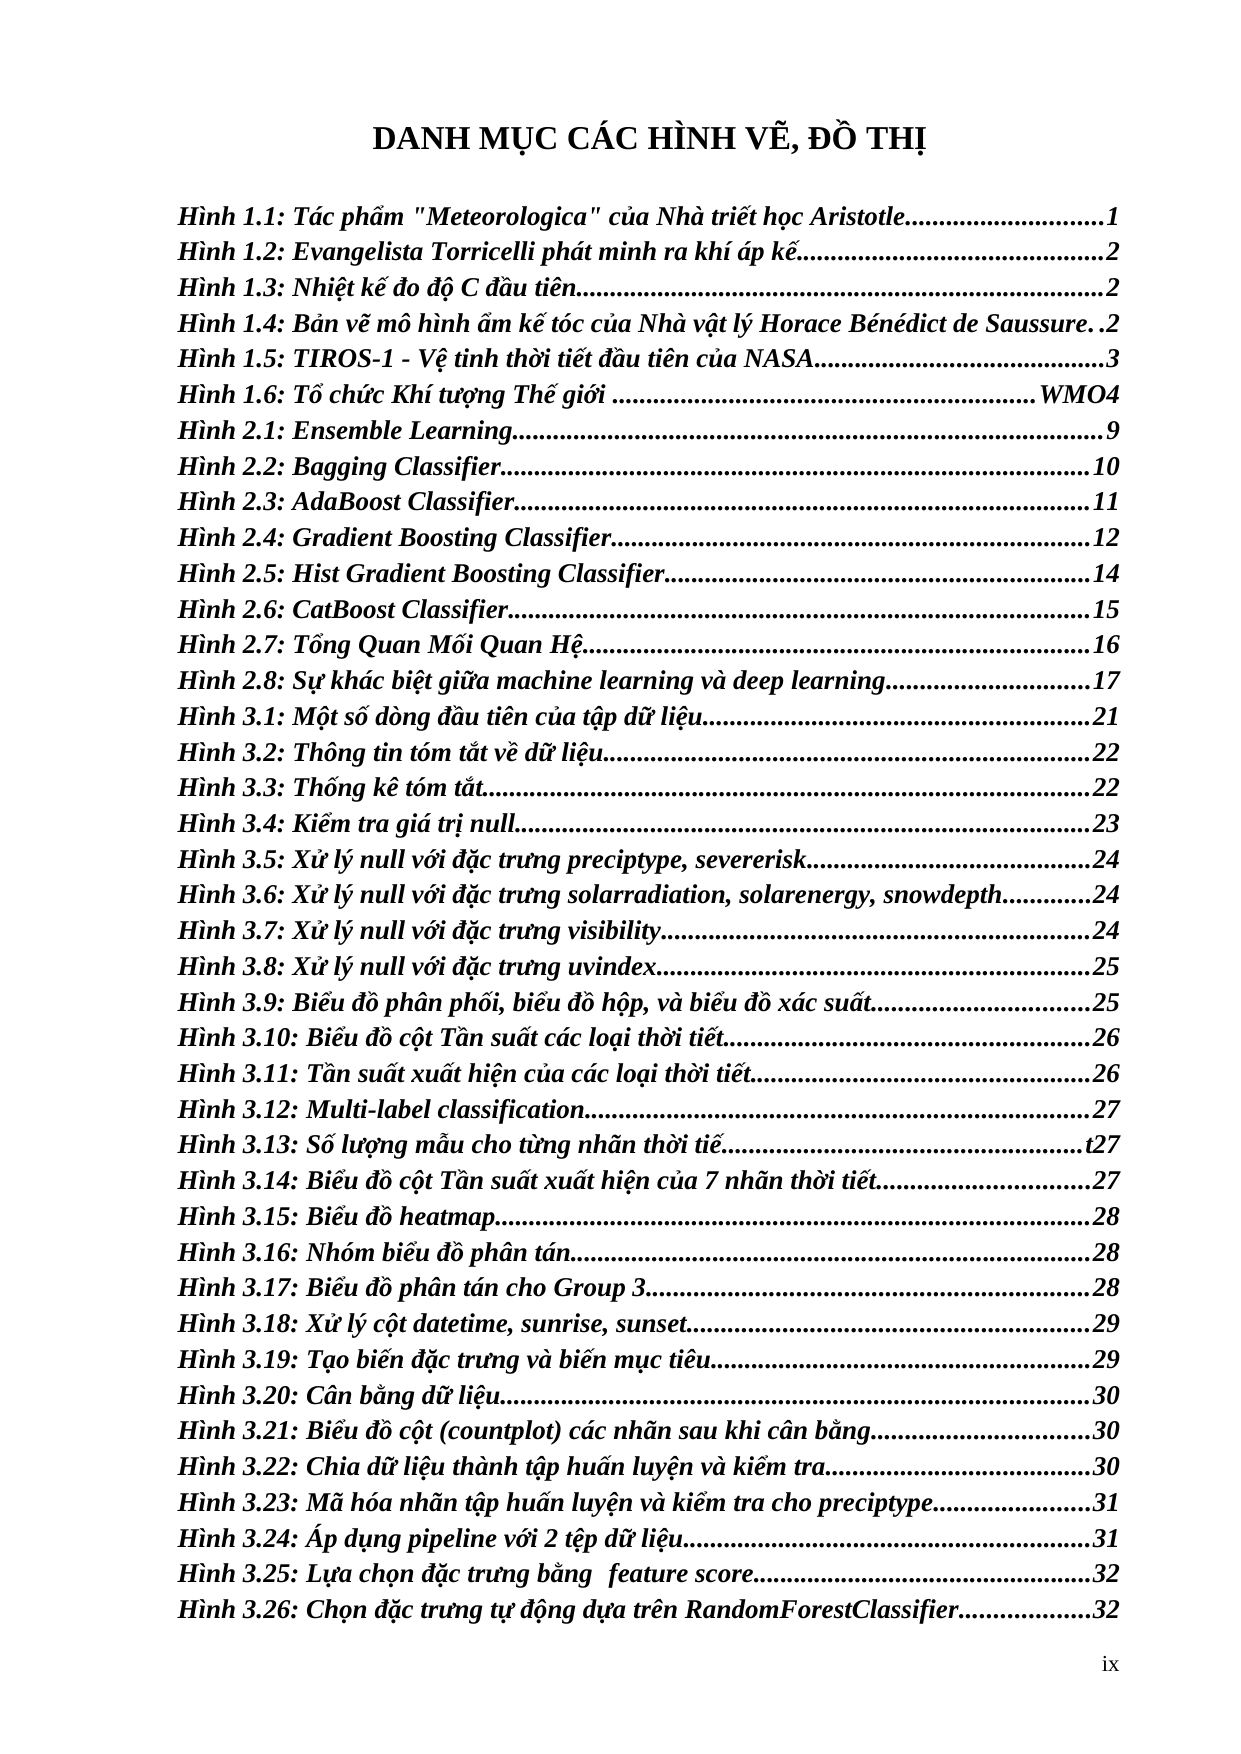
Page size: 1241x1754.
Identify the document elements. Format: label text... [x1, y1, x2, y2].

text Hình 3.7: Xử lý null với đặc trưng visibility 24 [177, 914, 1122, 945]
text Hình 2.7: Tổng Quan Mối Quan Hệ 16 [177, 628, 1122, 659]
text Hình 3.15: Biểu đồ heatmap 28 [177, 1200, 1122, 1231]
text Hình 1.3: Nhiệt kế đo độ C đầu tiên 2 [177, 271, 1122, 302]
text Hình 3.25: Lựa chọn đặc trưng bằng feature score 32 [177, 1557, 1122, 1588]
text Hình 1.2: Evangelista Torricelli phát minh ra khí áp kế 2 [177, 235, 1122, 267]
text Hình 2.2: Bagging Classifier 10 [177, 450, 1122, 481]
text Hình 3.3: Thống kê tóm tắt 22 [177, 771, 1122, 802]
text Hình 3.11: Tần suất xuất hiện của các loại thời tiết 26 [177, 1057, 1122, 1088]
text Hình 1.1: Tác phẩm "Meteorologica" của Nhà triết học Aristotle 1 [177, 200, 1122, 231]
text Hình 3.20: Cân bằng dữ liệu 30 [177, 1379, 1122, 1410]
text Hình 2.8: Sự khác biệt giữa machine learning và deep learning 17 [177, 664, 1122, 695]
text Hình 3.21: Biểu đồ cột (countplot) các nhãn sau khi cân bằng 30 [177, 1414, 1122, 1446]
text Hình 3.23: Mã hóa nhãn tập huấn luyện và kiểm tra cho preciptype 31 [177, 1486, 1122, 1517]
text Hình 2.3: AdaBoost Classifier 11 [177, 486, 1122, 517]
text Hình 2.4: Gradient Boosting Classifier 12 [177, 521, 1122, 552]
text Hình 3.6: Xử lý null với đặc trưng solarradiation, solarenergy, snowdepth 24 [177, 878, 1122, 910]
text Hình 3.2: Thông tin tóm tắt về dữ liệu 22 [177, 736, 1122, 767]
text Hình 3.22: Chia dữ liệu thành tập huấn luyện và kiểm tra 30 [177, 1450, 1122, 1481]
text Hình 3.13: Số lượng mẫu cho từng nhãn thời tiế t27 [177, 1129, 1122, 1160]
text Hình 1.6: Tổ chức Khí tượng Thế giới WMO4 [177, 378, 1122, 409]
text Hình 3.14: Biểu đồ cột Tần suất xuất hiện của 7 nhãn thời tiết 27 [177, 1164, 1122, 1196]
text Hình 3.8: Xử lý null với đặc trưng uvindex 25 [177, 950, 1122, 981]
text Hình 1.5: TIROS-1 - Vệ tinh thời tiết đầu tiên của NASA 3 [177, 343, 1122, 374]
text Hình 3.18: Xử lý cột datetime, sunrise, sunset 29 [177, 1307, 1122, 1338]
text Hình 3.16: Nhóm biểu đồ phân tán 28 [177, 1236, 1122, 1267]
text Hình 1.4: Bản vẽ mô hình ẩm kế tóc của Nhà vật lý Horace Bénédict de Saussure 2 [177, 307, 1122, 338]
text Hình 3.4: Kiểm tra giá trị null 23 [177, 807, 1122, 838]
text Hình 2.6: CatBoost Classifier 15 [177, 593, 1122, 624]
text Hình 3.26: Chọn đặc trưng tự động dựa trên RandomForestClassifier 32 [177, 1593, 1122, 1624]
text Hình 3.12: Multi-label classification 27 [177, 1093, 1122, 1124]
text Hình 2.5: Hist Gradient Boosting Classifier 14 [177, 557, 1122, 588]
text Hình 3.10: Biểu đồ cột Tần suất các loại thời tiết 26 [177, 1021, 1122, 1053]
text Hình 3.9: Biểu đồ phân phối, biểu đồ hộp, và biểu đồ xác suất 25 [177, 986, 1122, 1017]
text Hình 2.1: Ensemble Learning 9 [177, 414, 1122, 445]
text Hình 3.19: Tạo biến đặc trưng và biến mục tiêu 29 [177, 1343, 1122, 1374]
text Hình 3.17: Biểu đồ phân tán cho Group 3 28 [177, 1272, 1122, 1303]
text Hình 3.5: Xử lý null với đặc trưng preciptype, severerisk 24 [177, 843, 1122, 874]
text Hình 3.24: Áp dụng pipeline với 2 tệp dữ liệu 31 [177, 1522, 1122, 1553]
text Hình 3.1: Một số dòng đầu tiên của tập dữ liệu 21 [177, 700, 1122, 731]
subtitle DANH MỤC CÁC HÌNH VẼ, ĐỒ THỊ [177, 118, 1122, 156]
